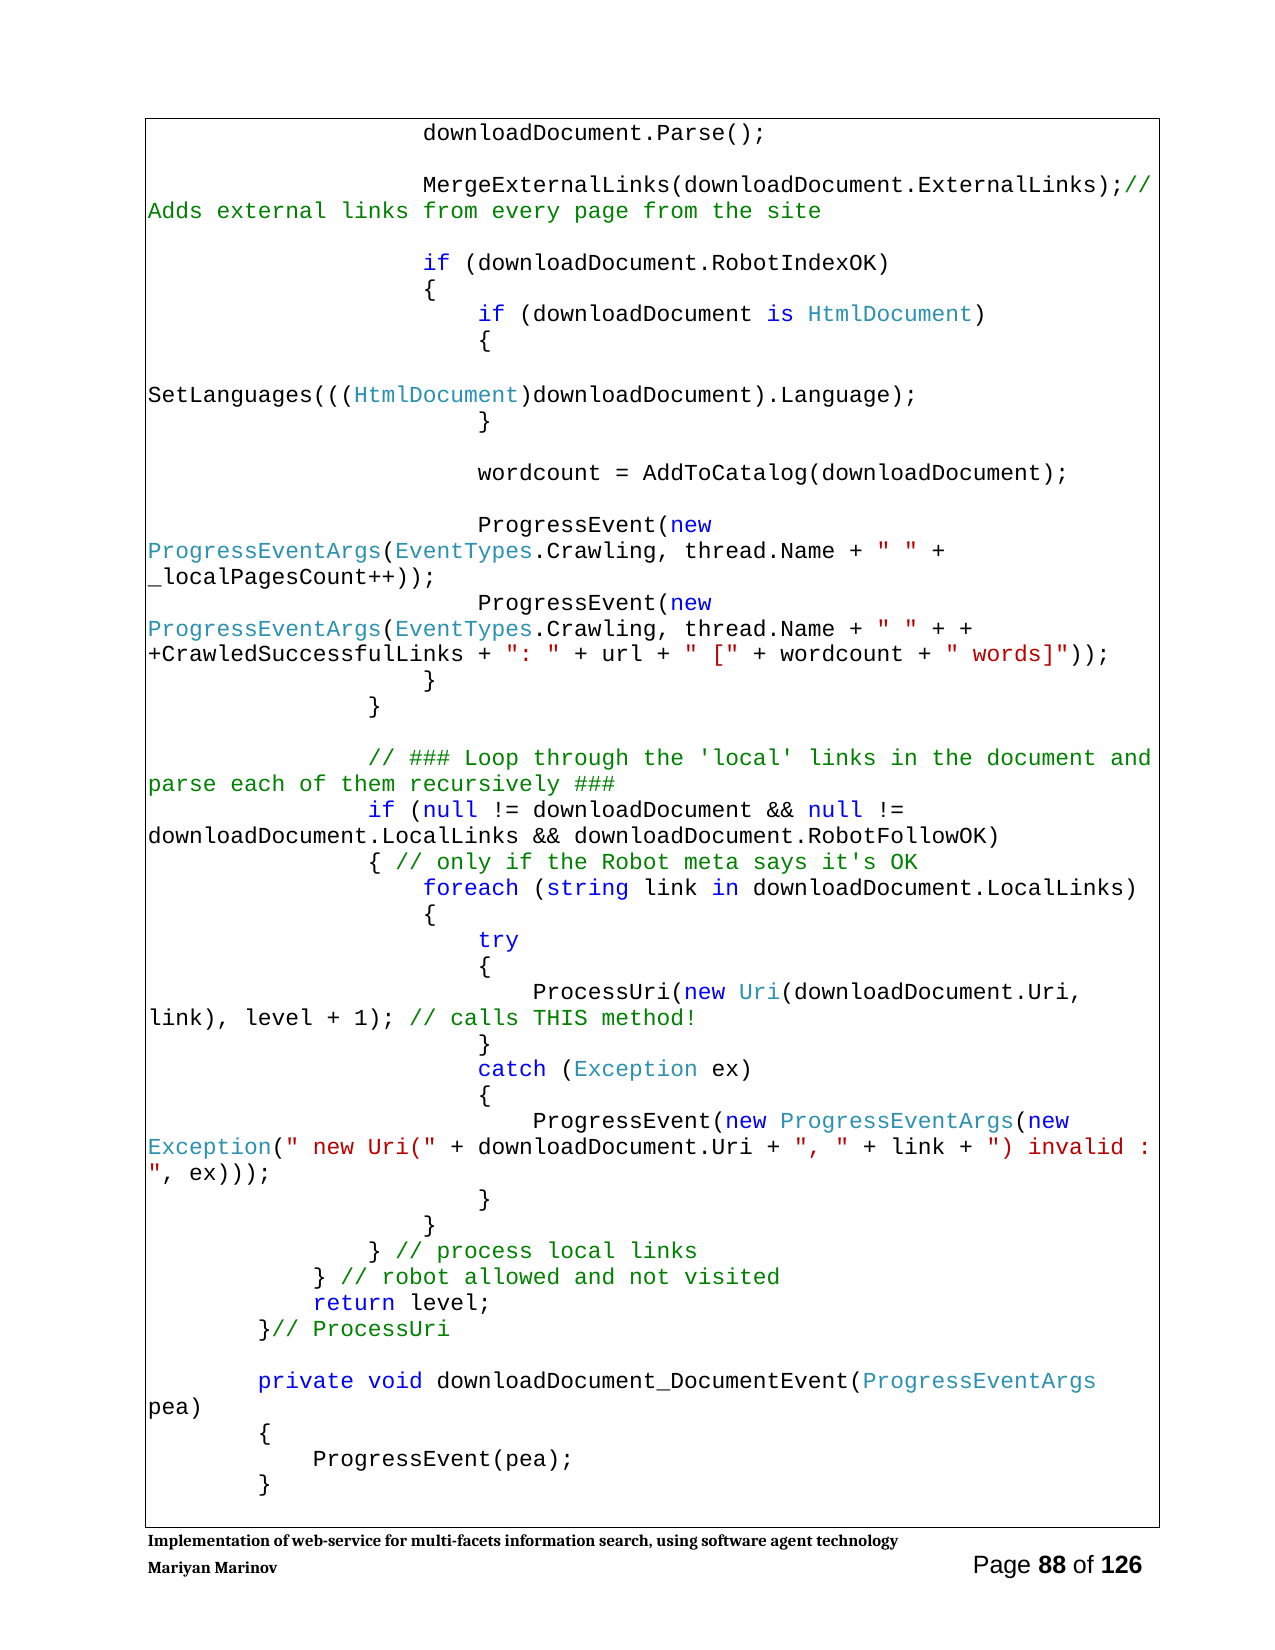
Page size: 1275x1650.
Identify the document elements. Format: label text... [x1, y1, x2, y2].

text ProcessUri(new Uri(downloadDocument.Uri, link), level + 1); // calls THIS method! [148, 980, 1157, 1032]
text SetLanguages(((HtmlDocument)downloadDocument).Language); [148, 355, 1157, 409]
text try [148, 928, 1157, 954]
text } [148, 1473, 1157, 1499]
text { // only if the Robot meta says it's OK [148, 850, 1157, 876]
text { [148, 329, 1157, 355]
text { [148, 1421, 1157, 1447]
text wordcount = AddToCatalog(downloadDocument); [148, 461, 1157, 487]
text } // process local links [148, 1239, 1157, 1265]
text { [148, 277, 1157, 303]
text } [148, 695, 1157, 721]
text downloadDocument.Parse(); [146, 119, 1159, 147]
text } [148, 669, 1157, 695]
text } [148, 1032, 1157, 1058]
text ProgressEvent(new ProgressEventArgs(new Exception(" new Uri(" + downloadDocument.Uri + ", " + link + ") invalid : ", ex))); [148, 1110, 1157, 1187]
text if (downloadDocument.RobotIndexOK) [148, 251, 1157, 277]
text return level; [148, 1291, 1157, 1317]
text } [148, 1213, 1157, 1239]
text { [148, 902, 1157, 928]
text ProgressEvent(new ProgressEventArgs(EventTypes.Crawling, thread.Name + " " + _localPagesCount++)); [148, 513, 1157, 591]
text // ### Loop through the 'local' links in the document and parse each of them recursively ### [148, 747, 1157, 798]
text foreach (string link in downloadDocument.LocalLinks) [148, 876, 1157, 902]
text } [148, 409, 1157, 435]
text MergeExternalLinks(downloadDocument.ExternalLinks);// Adds external links from every page from the site [148, 173, 1157, 225]
text if (null != downloadDocument && null != downloadDocument.LocalLinks && downloadDocument.RobotFollowOK) [148, 798, 1157, 850]
text private void downloadDocument_DocumentEvent(ProgressEventArgs pea) [148, 1369, 1157, 1421]
text catch (Exception ex) [148, 1058, 1157, 1084]
text { [148, 954, 1157, 980]
text ProgressEvent(new ProgressEventArgs(EventTypes.Crawling, thread.Name + " " + ++CrawledSuccessfulLinks + ": " + url + " [" + wordcount + " words]")); [148, 591, 1157, 669]
text { [148, 1084, 1157, 1110]
text ProgressEvent(pea); [148, 1447, 1157, 1473]
text } // robot allowed and not visited [148, 1265, 1157, 1291]
text } [148, 1187, 1157, 1213]
text if (downloadDocument is HtmlDocument) [148, 303, 1157, 329]
text }// ProcessUri [148, 1317, 1157, 1343]
